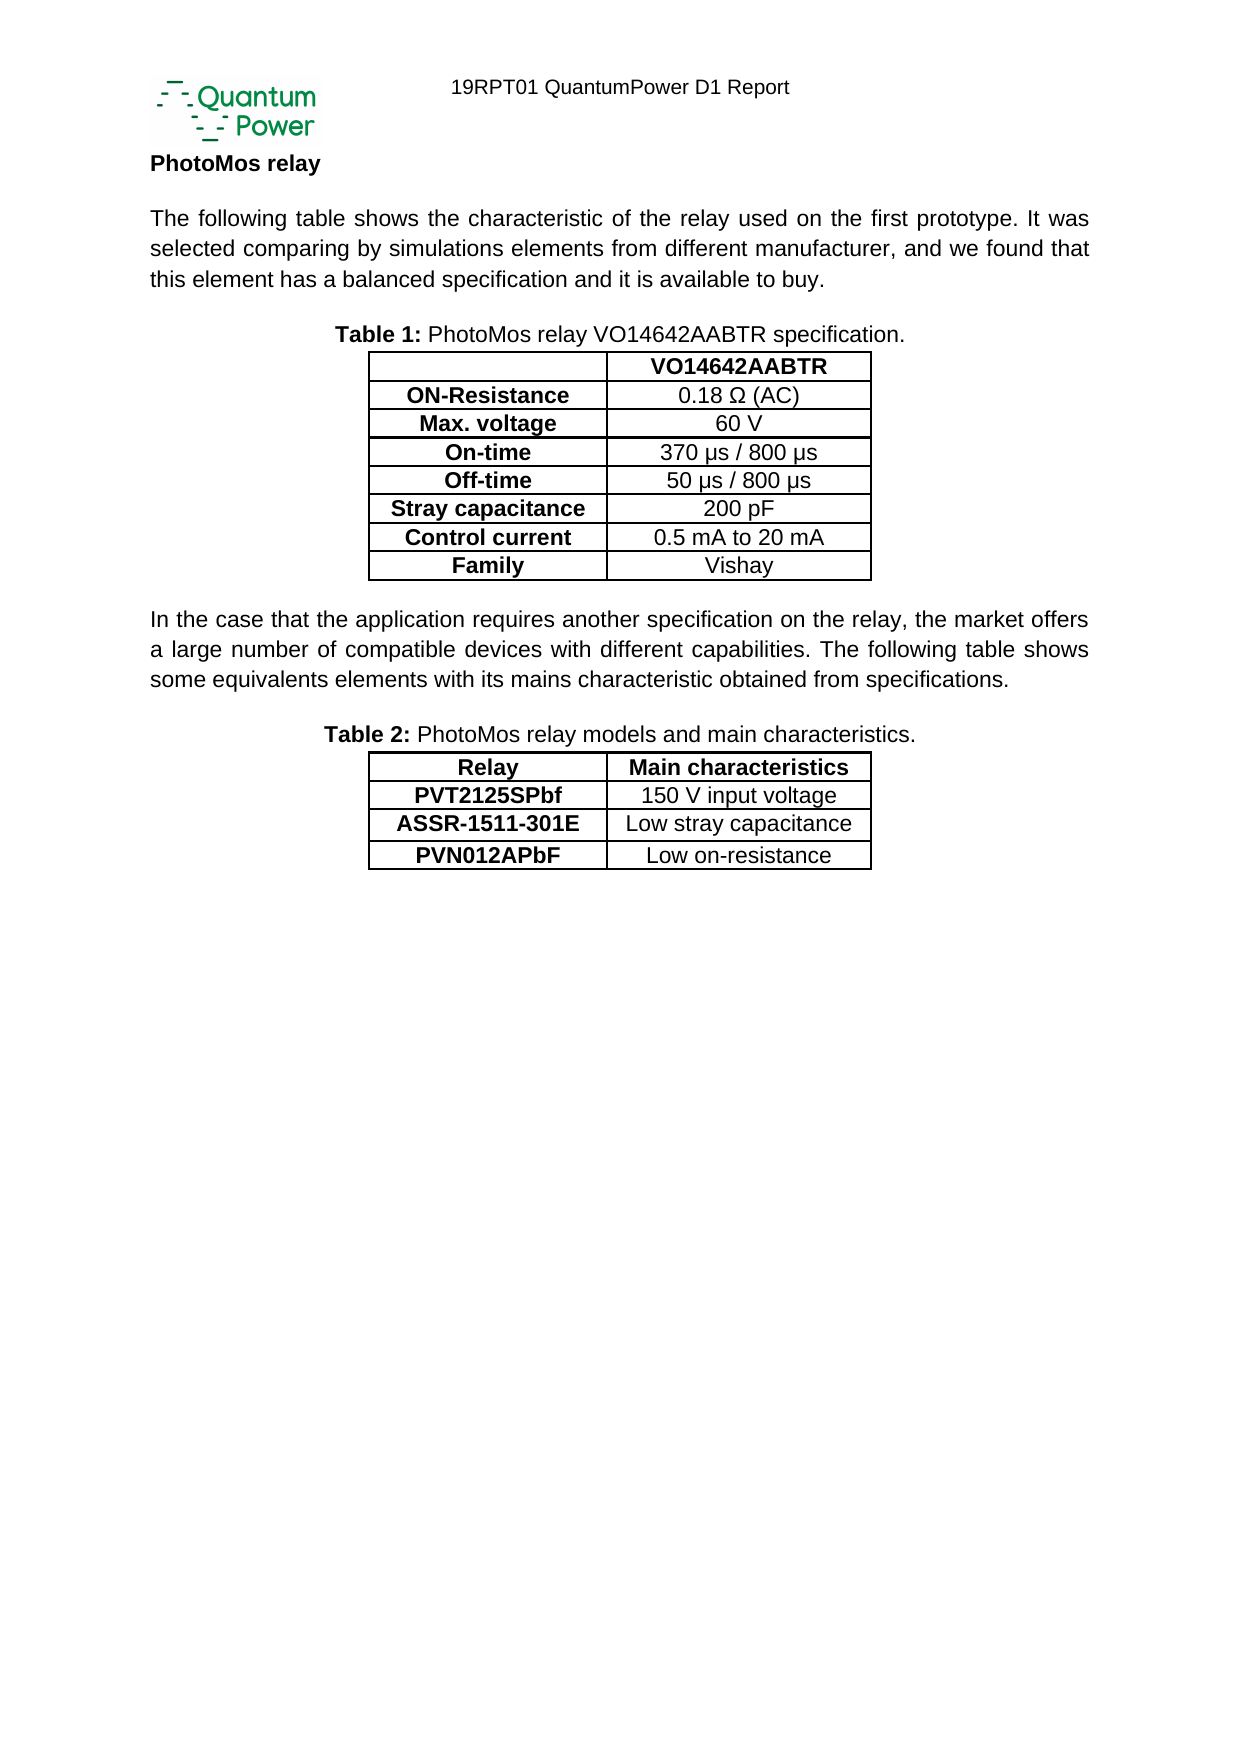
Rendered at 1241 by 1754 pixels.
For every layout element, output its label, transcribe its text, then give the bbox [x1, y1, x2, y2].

table_cell 0.5 mA to 20 mA [608, 524, 870, 550]
table_cell Family [370, 552, 606, 578]
table_header [370, 353, 606, 379]
picture [150, 75, 322, 148]
table_cell Low on-resistance [608, 842, 870, 868]
table_cell ASSR-1511-301E [370, 810, 606, 839]
table_cell On-time [370, 439, 606, 465]
text In the case that the application requires another specification on the relay, the market offers a large number of compatible devices with different capabilities. The following table shows some equivalents elements with its mains characteristic obtained from specifications. [150, 606, 1090, 692]
table_header VO14642AABTR [608, 353, 870, 379]
table_cell 370 μs / 800 μs [608, 439, 870, 465]
table_cell 150 V input voltage [608, 782, 870, 808]
table_cell Max. voltage [370, 410, 606, 436]
table_cell 200 pF [608, 495, 870, 522]
table_header Relay [370, 754, 606, 780]
table_cell 60 V [608, 410, 870, 436]
table_cell 50 μs / 800 μs [608, 467, 870, 493]
table_cell PVN012APbF [370, 842, 606, 868]
table_cell Off-time [370, 467, 606, 493]
table_header Main characteristics [608, 754, 870, 780]
text The following table shows the characteristic of the relay used on the first prototype. It was selected comparing by simulations elements from different manufacturer, and we found that this element has a balanced specification and it is available to buy. [150, 205, 1090, 292]
table_cell Vishay [608, 552, 870, 578]
text Table 2: PhotoMos relay models and main characteristics. [150, 721, 1090, 748]
table_cell ON-Resistance [370, 382, 606, 408]
table_cell Low stray capacitance [608, 810, 870, 839]
table_cell 0.18 Ω (AC) [608, 382, 870, 408]
table_cell Control current [370, 524, 606, 550]
text Table 1: PhotoMos relay VO14642AABTR specification. [150, 321, 1090, 347]
text PhotoMos relay [150, 150, 1090, 176]
table_cell PVT2125SPbf [370, 782, 606, 808]
table_cell Stray capacitance [370, 495, 606, 522]
